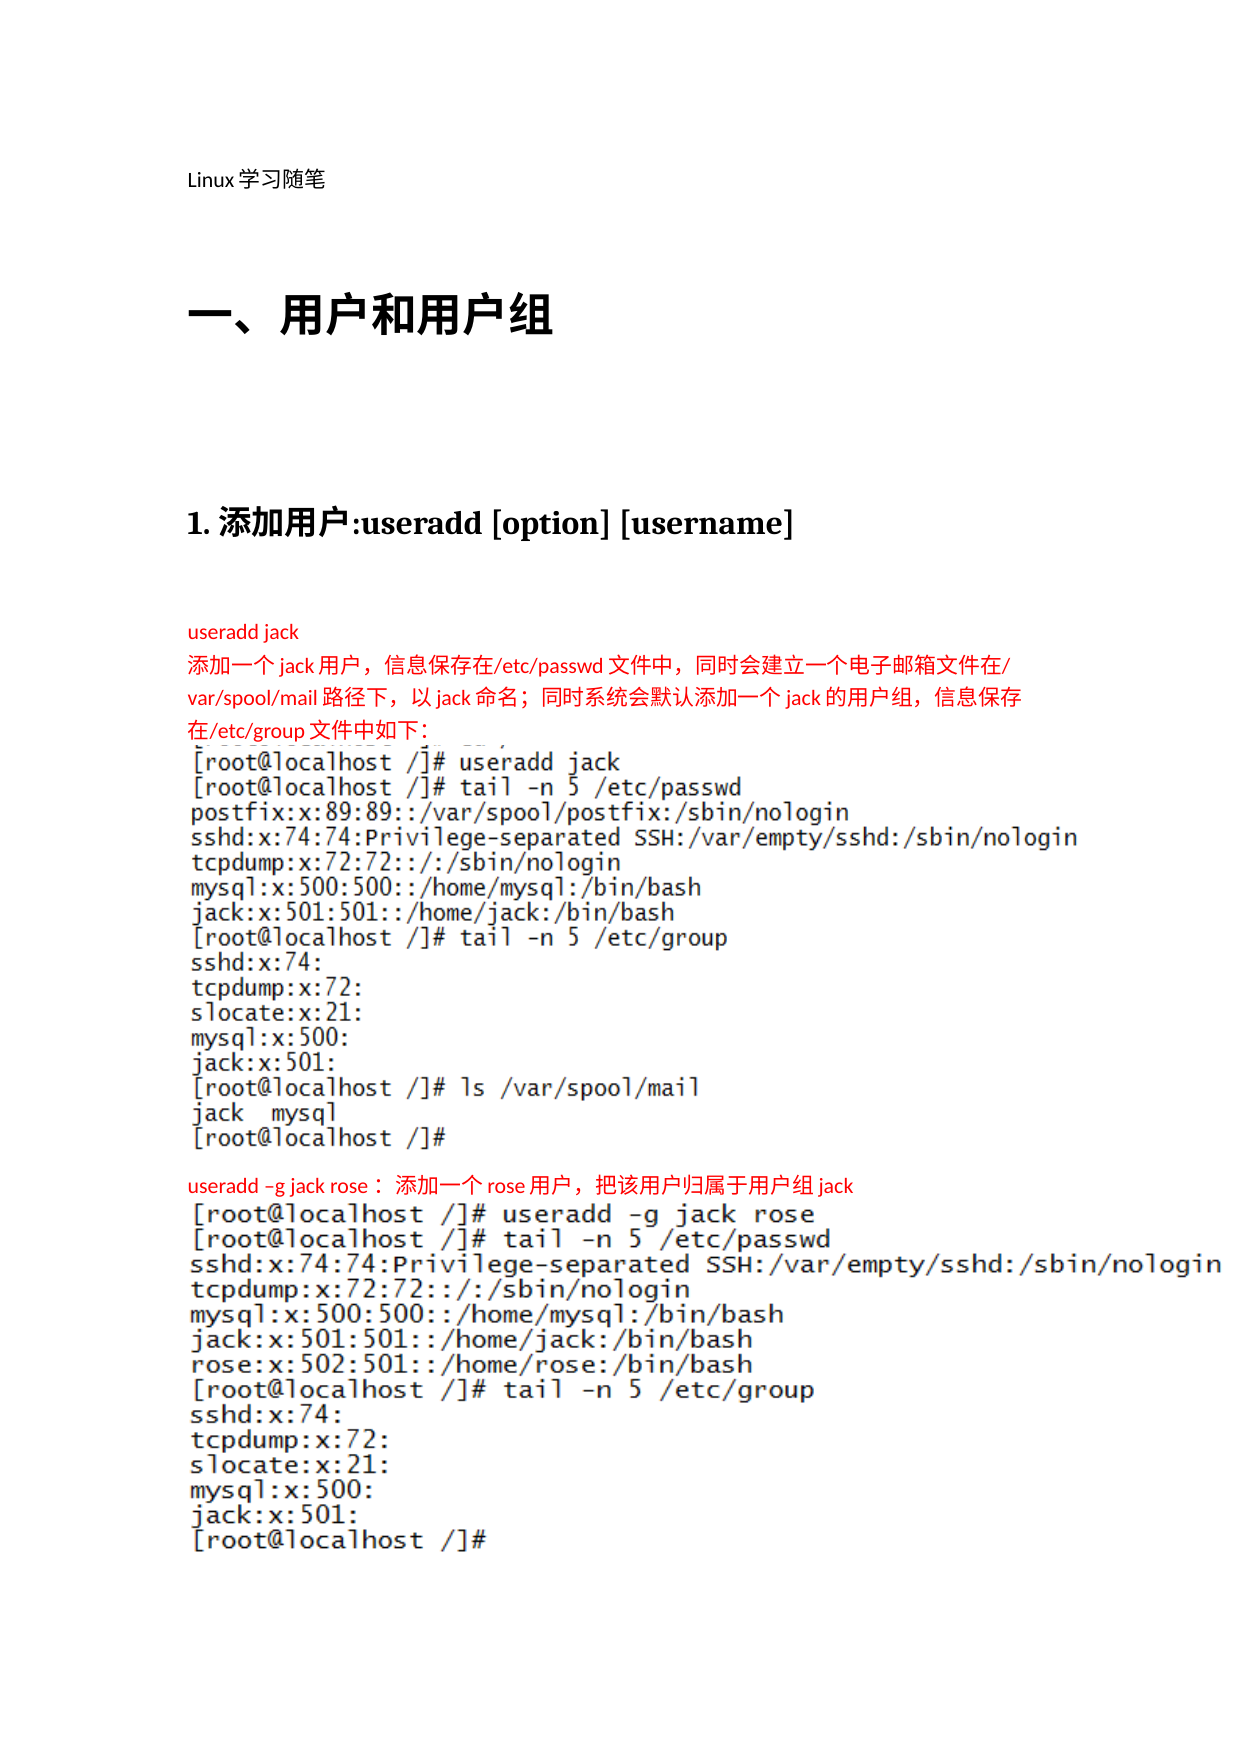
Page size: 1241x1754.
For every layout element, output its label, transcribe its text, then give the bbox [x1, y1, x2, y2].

text Linux学习随笔 [187, 162, 1053, 194]
picture [187, 745, 1083, 1165]
subtitle 一、用户和用户组 [187, 262, 1053, 360]
text 添加一个jack用户，信息保存在/etc/passwd文件中，同时会建立一个电子邮箱文件在/var/spool/mail路径下，以jack命名；同时系统会默认添加一个jack的用户组，信息保存在/etc/group文件中如下： [187, 647, 1053, 745]
text useradd –g jack rose ：添加一个rose用户，把该用户归属于用户组jack [187, 1167, 1053, 1200]
text useradd jack [187, 615, 1053, 647]
picture [187, 1200, 1233, 1558]
subtitle 1. 添加用户:useradd [option] [username] [187, 488, 1053, 553]
